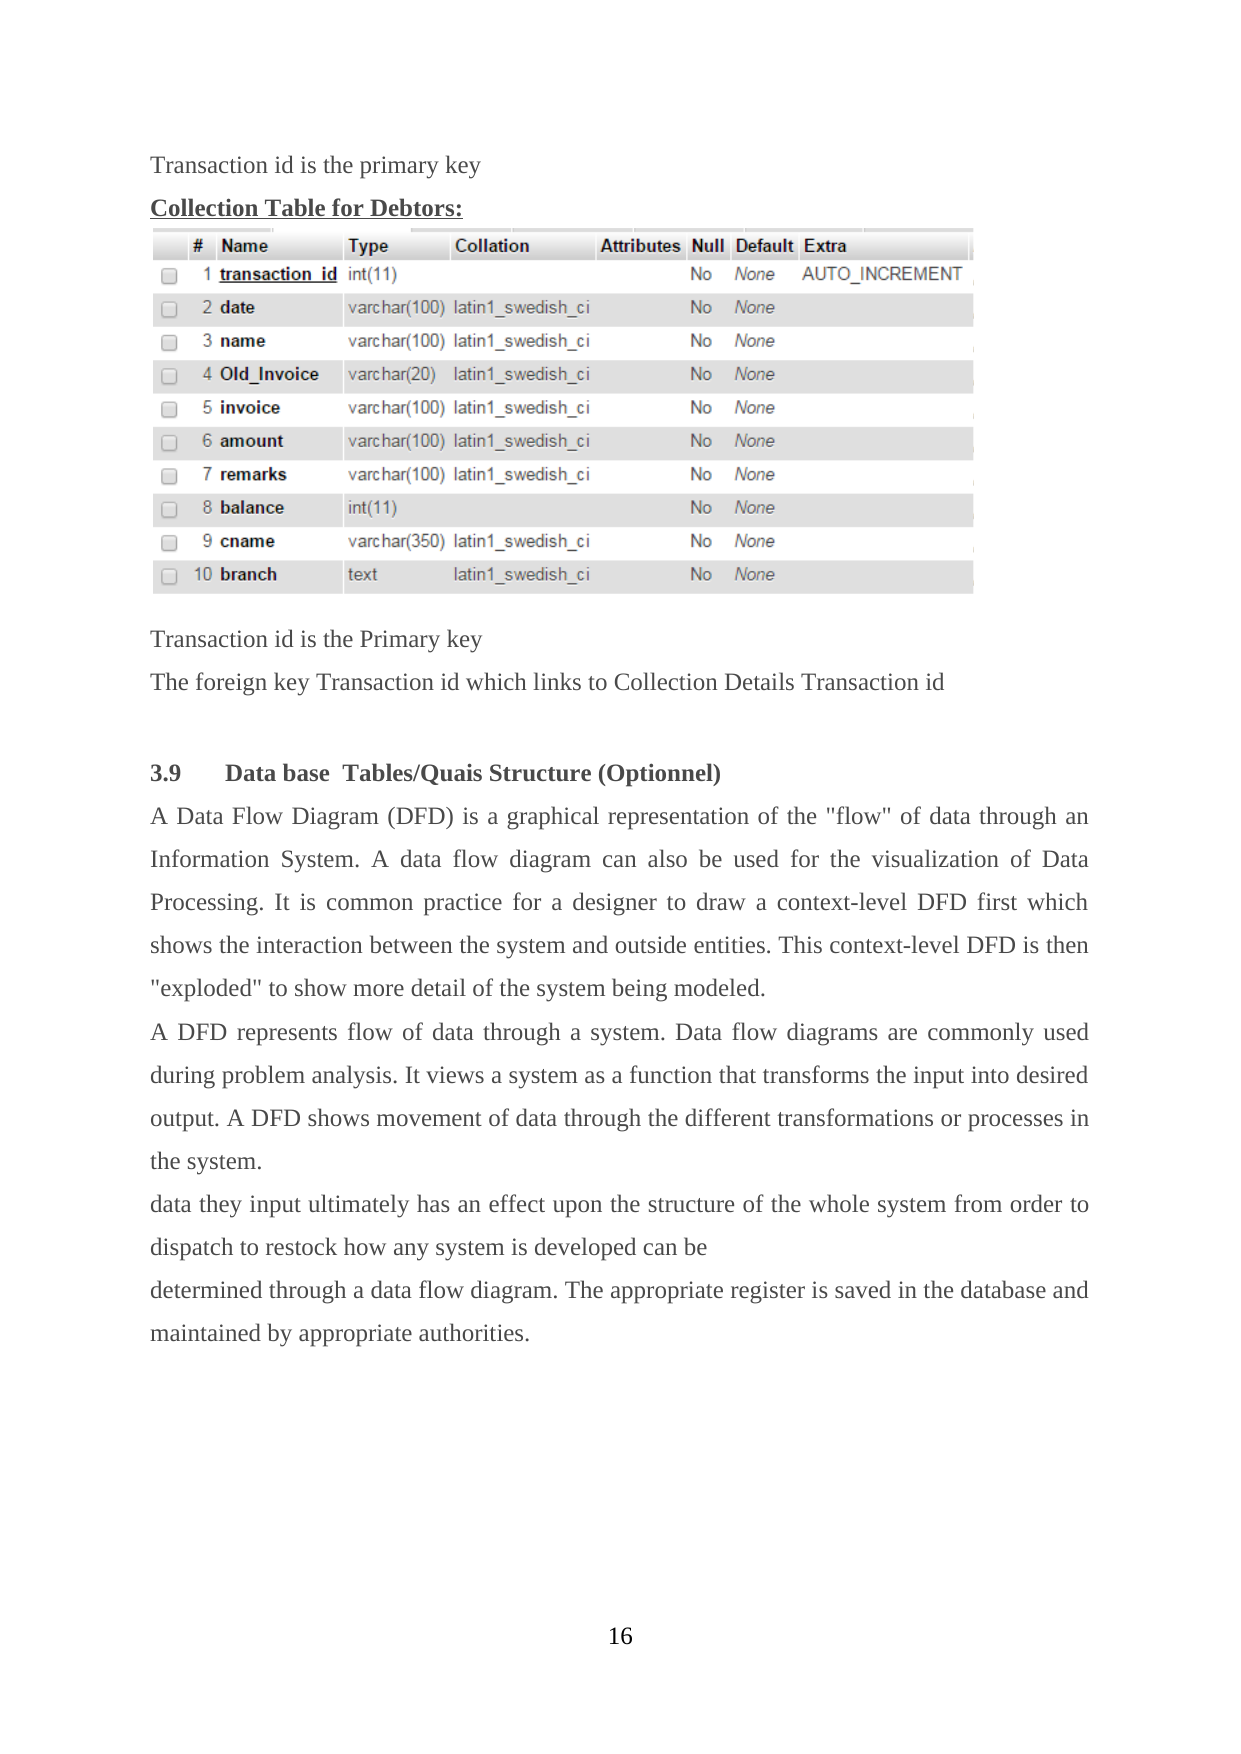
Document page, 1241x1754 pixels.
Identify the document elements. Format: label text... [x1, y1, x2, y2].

subtitle 3.9 Data base Tables/Quais Structure (Optionnel) [150, 758, 1090, 787]
text A Data Flow Diagram (DFD) is a graphical representation of the "flow" of data through an Information System. A data flow diagram can also be used for the visualization of Data Processing. It is common practice for a designer to draw a context-level DFD first which shows the interaction between the system and outside entities. This context-level DFD is then "exploded" to show more detail of the system being modeled. [150, 801, 1090, 1002]
text determined through a data flow diagram. The appropriate register is saved in the database and maintained by appropriate authorities. [150, 1275, 1090, 1347]
text Collection Table for Debtors: [150, 193, 1090, 222]
text A DFD represents flow of data through a system. Data flow diagrams are commonly used during problem analysis. It views a system as a function that transforms the input into desired output. A DFD shows movement of data through the different transformations or processes in the system. [150, 1017, 1090, 1175]
text Transaction id is the Primary key [150, 624, 1090, 653]
text The foreign key Transaction id which links to Collection Details Transaction id [150, 667, 1090, 696]
picture [153, 228, 974, 608]
text data they input ultimately has an effect upon the structure of the whole system from order to dispatch to restock how any system is developed can be [150, 1189, 1090, 1261]
text Transaction id is the primary key [150, 150, 1090, 179]
